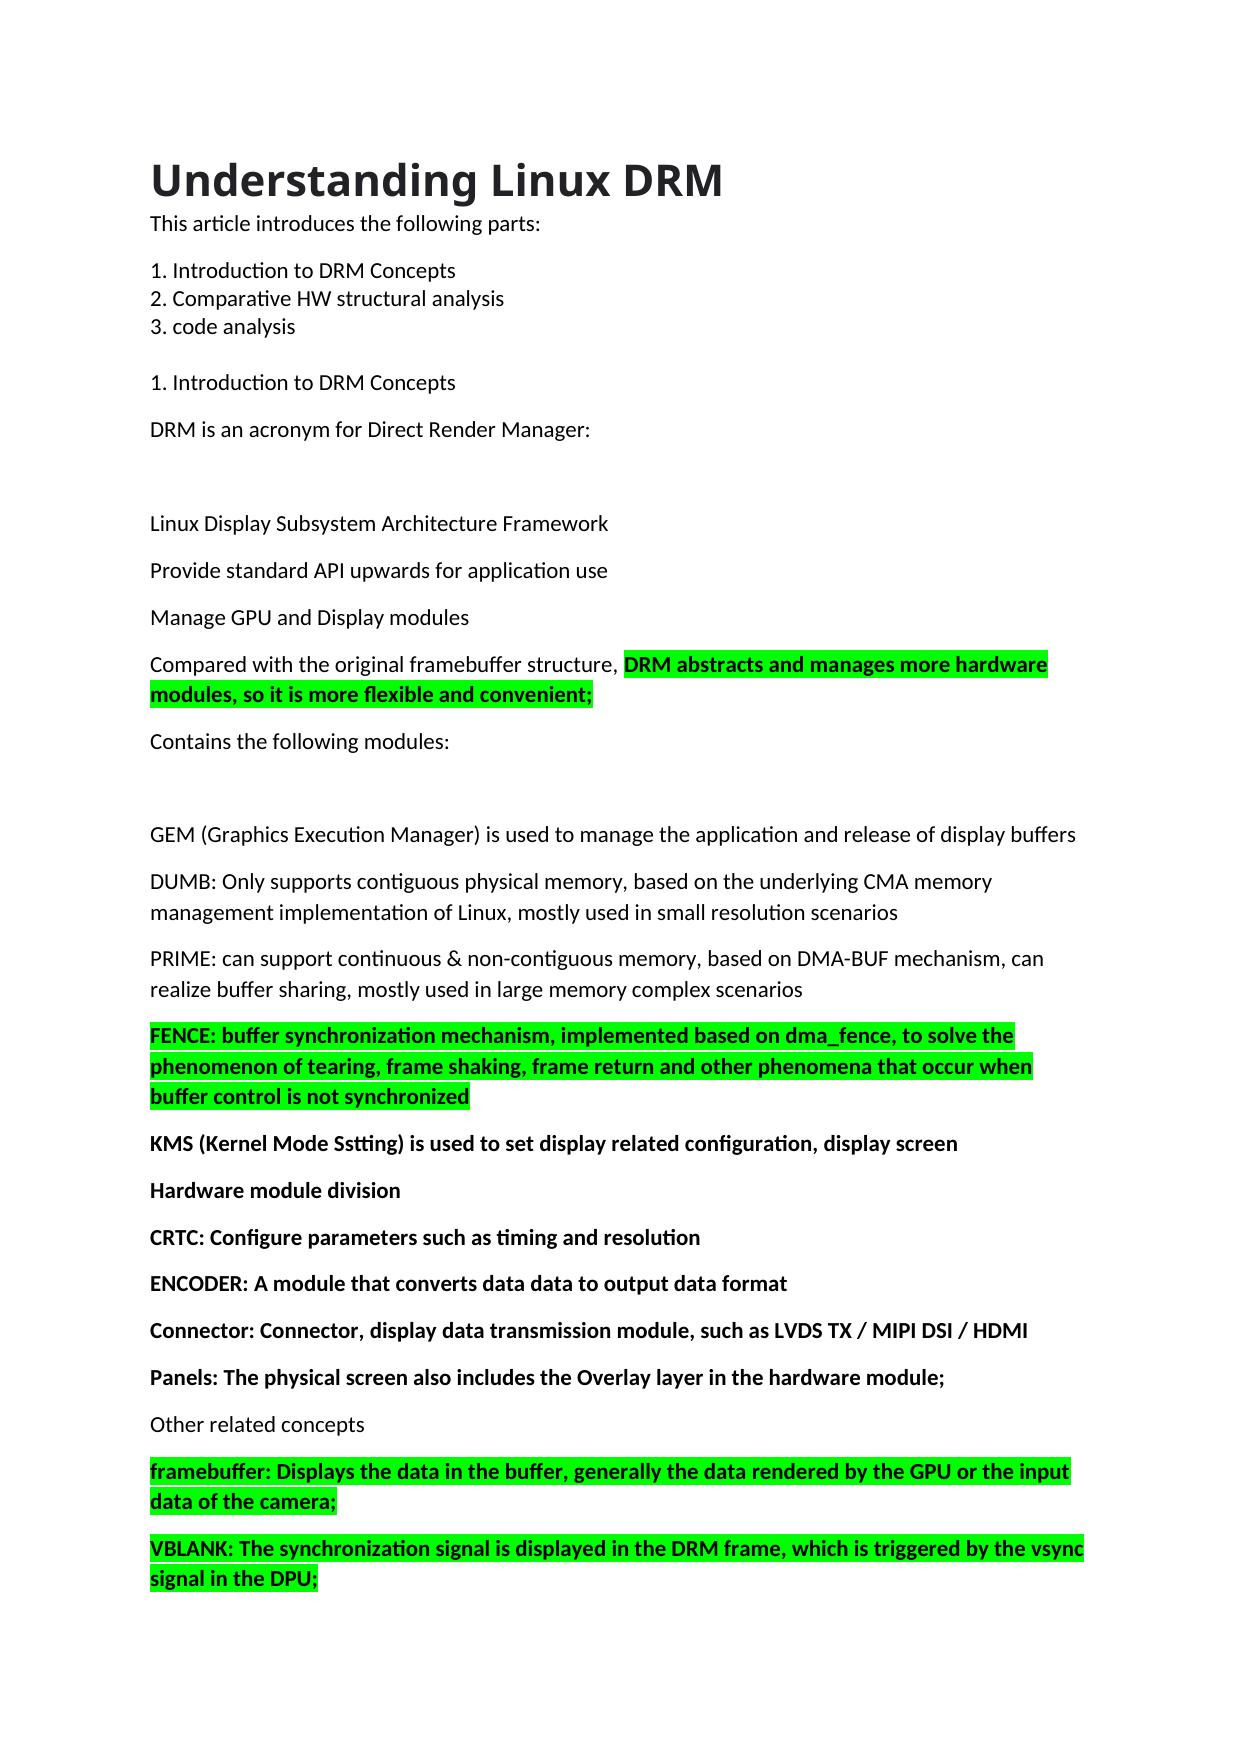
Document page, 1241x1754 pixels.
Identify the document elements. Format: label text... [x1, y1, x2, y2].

text DRM is an acronym for Direct Render Manager: [150, 415, 1090, 443]
subtitle Understanding Linux DRM [150, 150, 1090, 209]
text VBLANK: The synchronization signal is displayed in the DRM frame, which is triggered by the vsync signal in the DPU; [150, 1534, 1090, 1592]
text Hardware module division [150, 1176, 1090, 1204]
text CRTC: Configure parameters such as timing and resolution [150, 1223, 1090, 1251]
text ENCODER: A module that converts data data to output data format [150, 1269, 1090, 1298]
text This article introduces the following parts: [150, 209, 1090, 238]
text GEM (Graphics Execution Manager) is used to manage the application and release of display buffers [150, 821, 1090, 849]
text 1. Introduction to DRM Concepts [150, 368, 1090, 397]
text 3. code analysis [150, 312, 1090, 341]
text 1. Introduction to DRM Concepts [150, 256, 1090, 284]
text Contains the following modules: [150, 727, 1090, 755]
text Other related concepts [150, 1410, 1090, 1438]
text 2. Comparative HW structural analysis [150, 284, 1090, 312]
text Linux Display Subsystem Architecture Framework [150, 509, 1090, 537]
text PRIME: can support continuous & non-contiguous memory, based on DMA-BUF mechanism, can realize buffer sharing, mostly used in large memory complex scenarios [150, 944, 1090, 1003]
text Manage GPU and Display modules [150, 603, 1090, 631]
text Provide standard API upwards for application use [150, 556, 1090, 584]
text DUMB: Only supports contiguous physical memory, based on the underlying CMA memory management implementation of Linux, mostly used in small resolution scenarios [150, 867, 1090, 926]
text FENCE: buffer synchronization mechanism, implemented based on dma_fence, to solve the phenomenon of tearing, frame shaking, frame return and other phenomena that occur when buffer control is not synchronized [150, 1022, 1090, 1110]
text Connector: Connector, display data transmission module, such as LVDS TX / MIPI DSI / HDMI [150, 1316, 1090, 1344]
text Compared with the original framebuffer structure, DRM abstracts and manages more hardware modules, so it is more flexible and convenient; [150, 650, 1090, 708]
text framebuffer: Displays the data in the buffer, generally the data rendered by the GPU or the input data of the camera; [150, 1457, 1090, 1515]
text KMS (Kernel Mode Sstting) is used to set display related configuration, display screen [150, 1129, 1090, 1157]
text Panels: The physical screen also includes the Overlay layer in the hardware module; [150, 1363, 1090, 1391]
